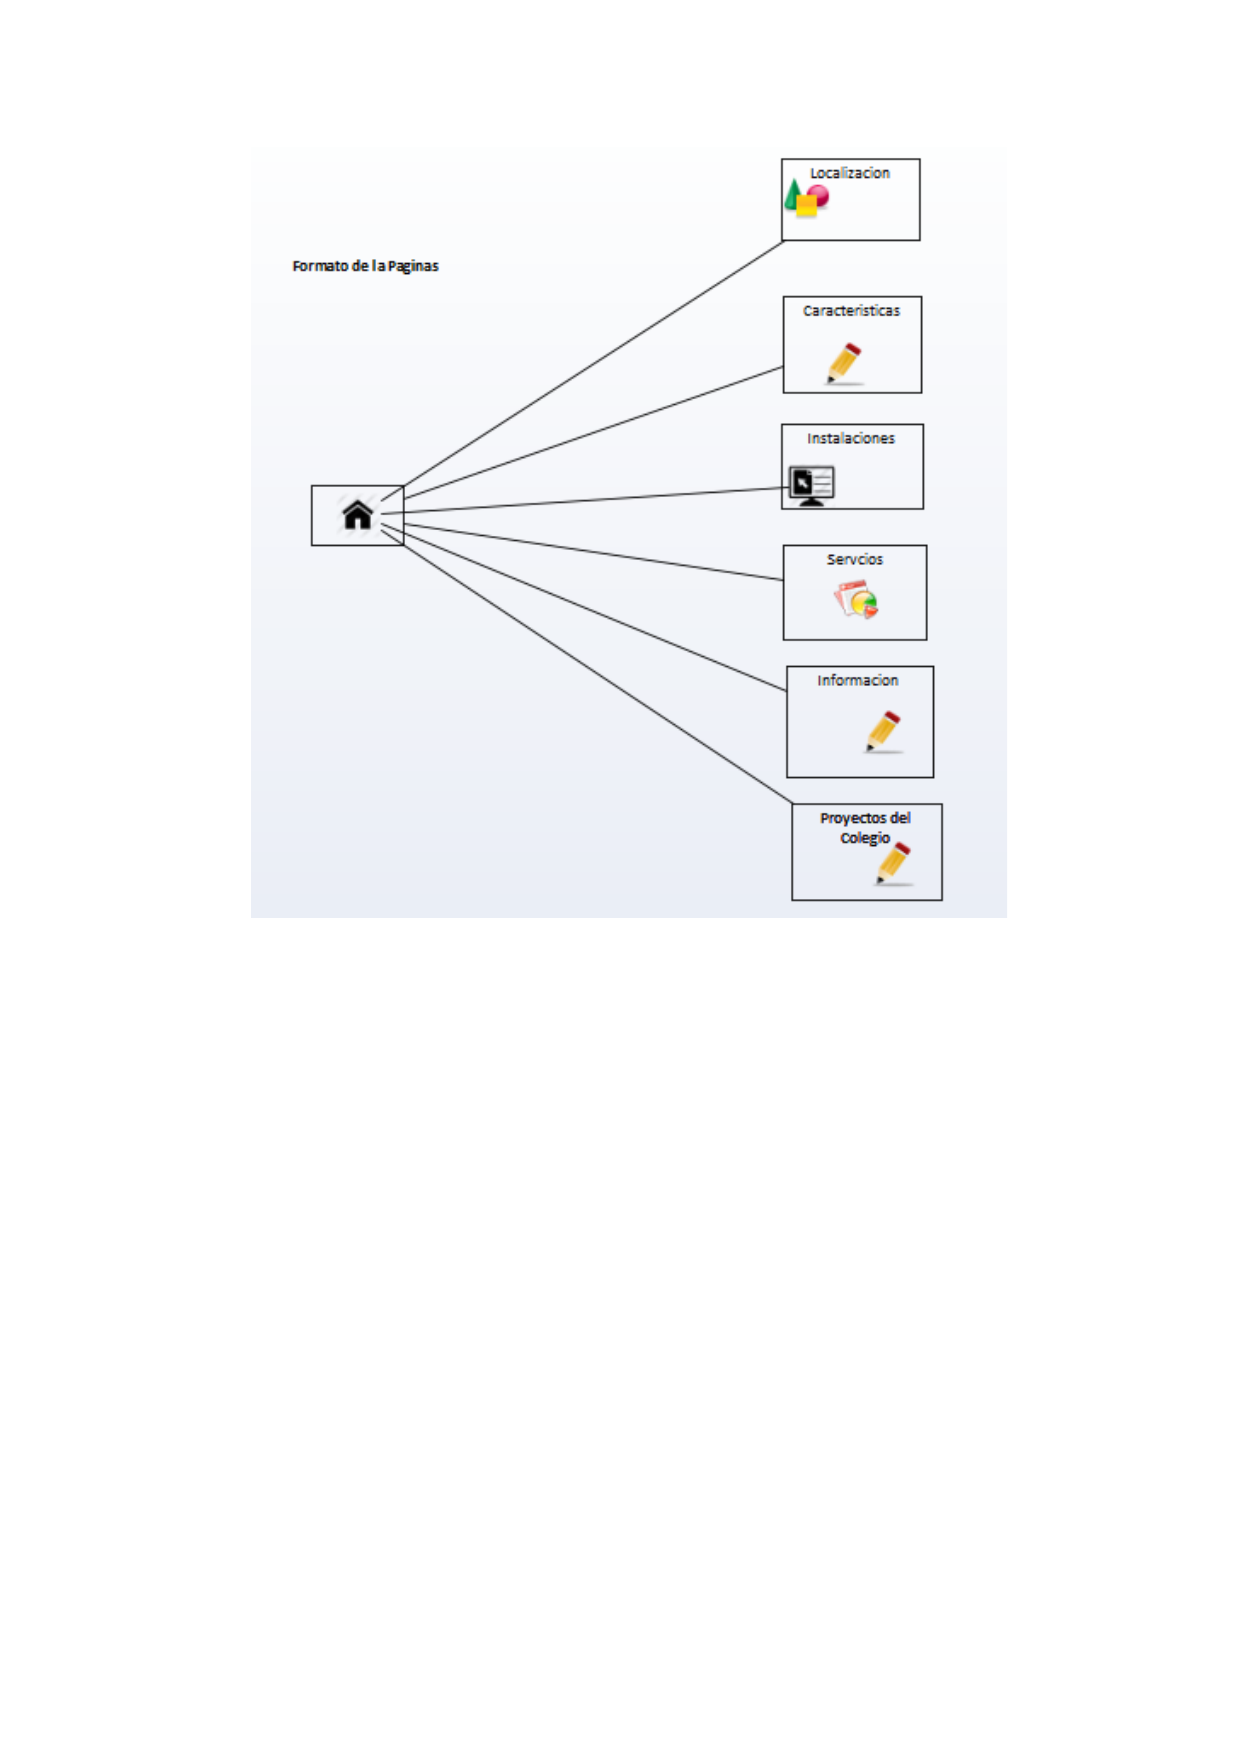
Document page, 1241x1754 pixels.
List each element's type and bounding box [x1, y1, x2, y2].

picture [251, 147, 1008, 918]
